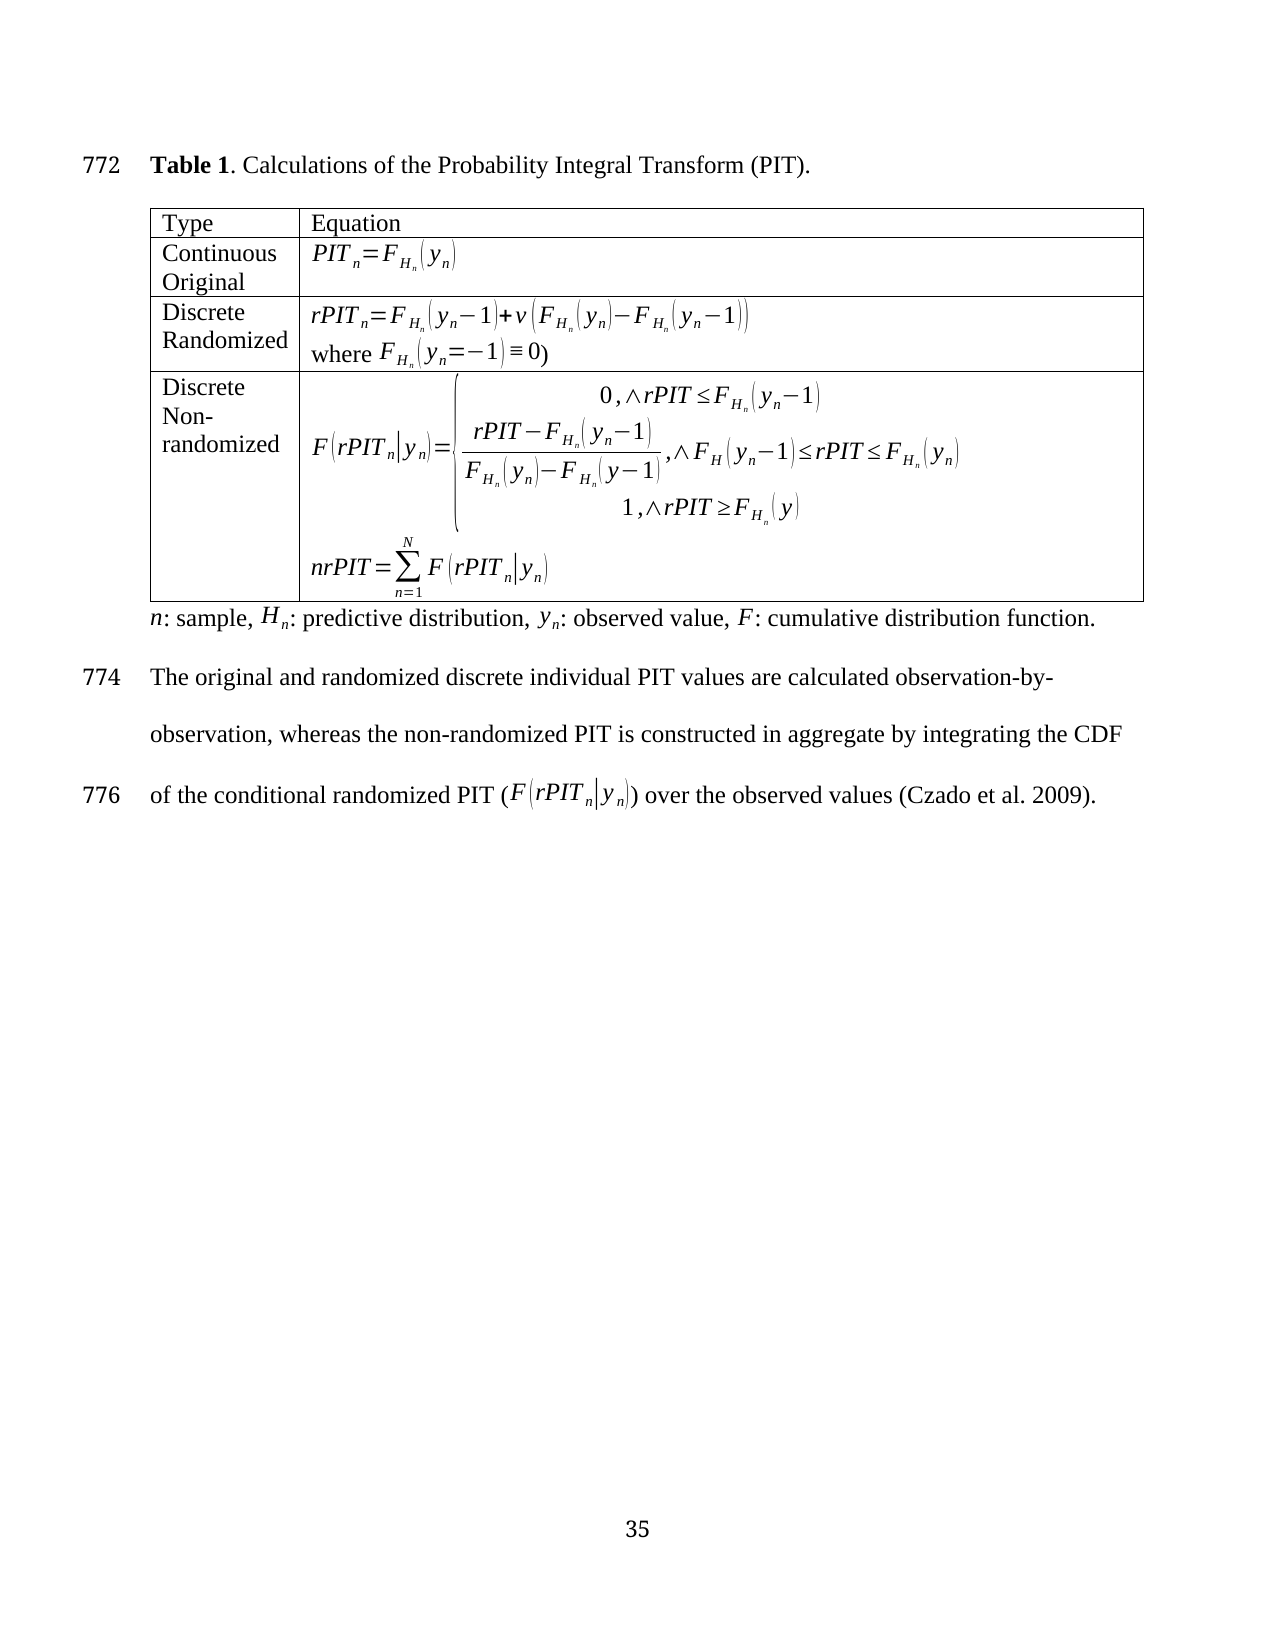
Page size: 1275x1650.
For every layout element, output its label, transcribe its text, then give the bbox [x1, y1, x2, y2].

text Table 1. Calculations of the Probability Integral Transform (PIT). [150, 150, 1125, 179]
table_header Equation [300, 209, 1143, 237]
text : sample, : predictive distribution, : observed value, : cumulative distribution function. [150, 602, 1125, 633]
table_cell Continuous Original [151, 238, 299, 296]
text The original and randomized discrete individual PIT values are calculated observation-by-observation, whereas the non-randomized PIT is constructed in aggregate by integrating the CDF of the conditional randomized PIT () over the observed values (Czado et al. 2009). [150, 662, 1125, 812]
table_header Type [151, 209, 299, 237]
table_cell Discrete Randomized [151, 297, 299, 371]
table_cell Discrete Non-randomized [151, 372, 299, 601]
table_cell [300, 238, 1143, 296]
table_cell [300, 372, 1143, 601]
table_cell where ) [300, 297, 1143, 371]
